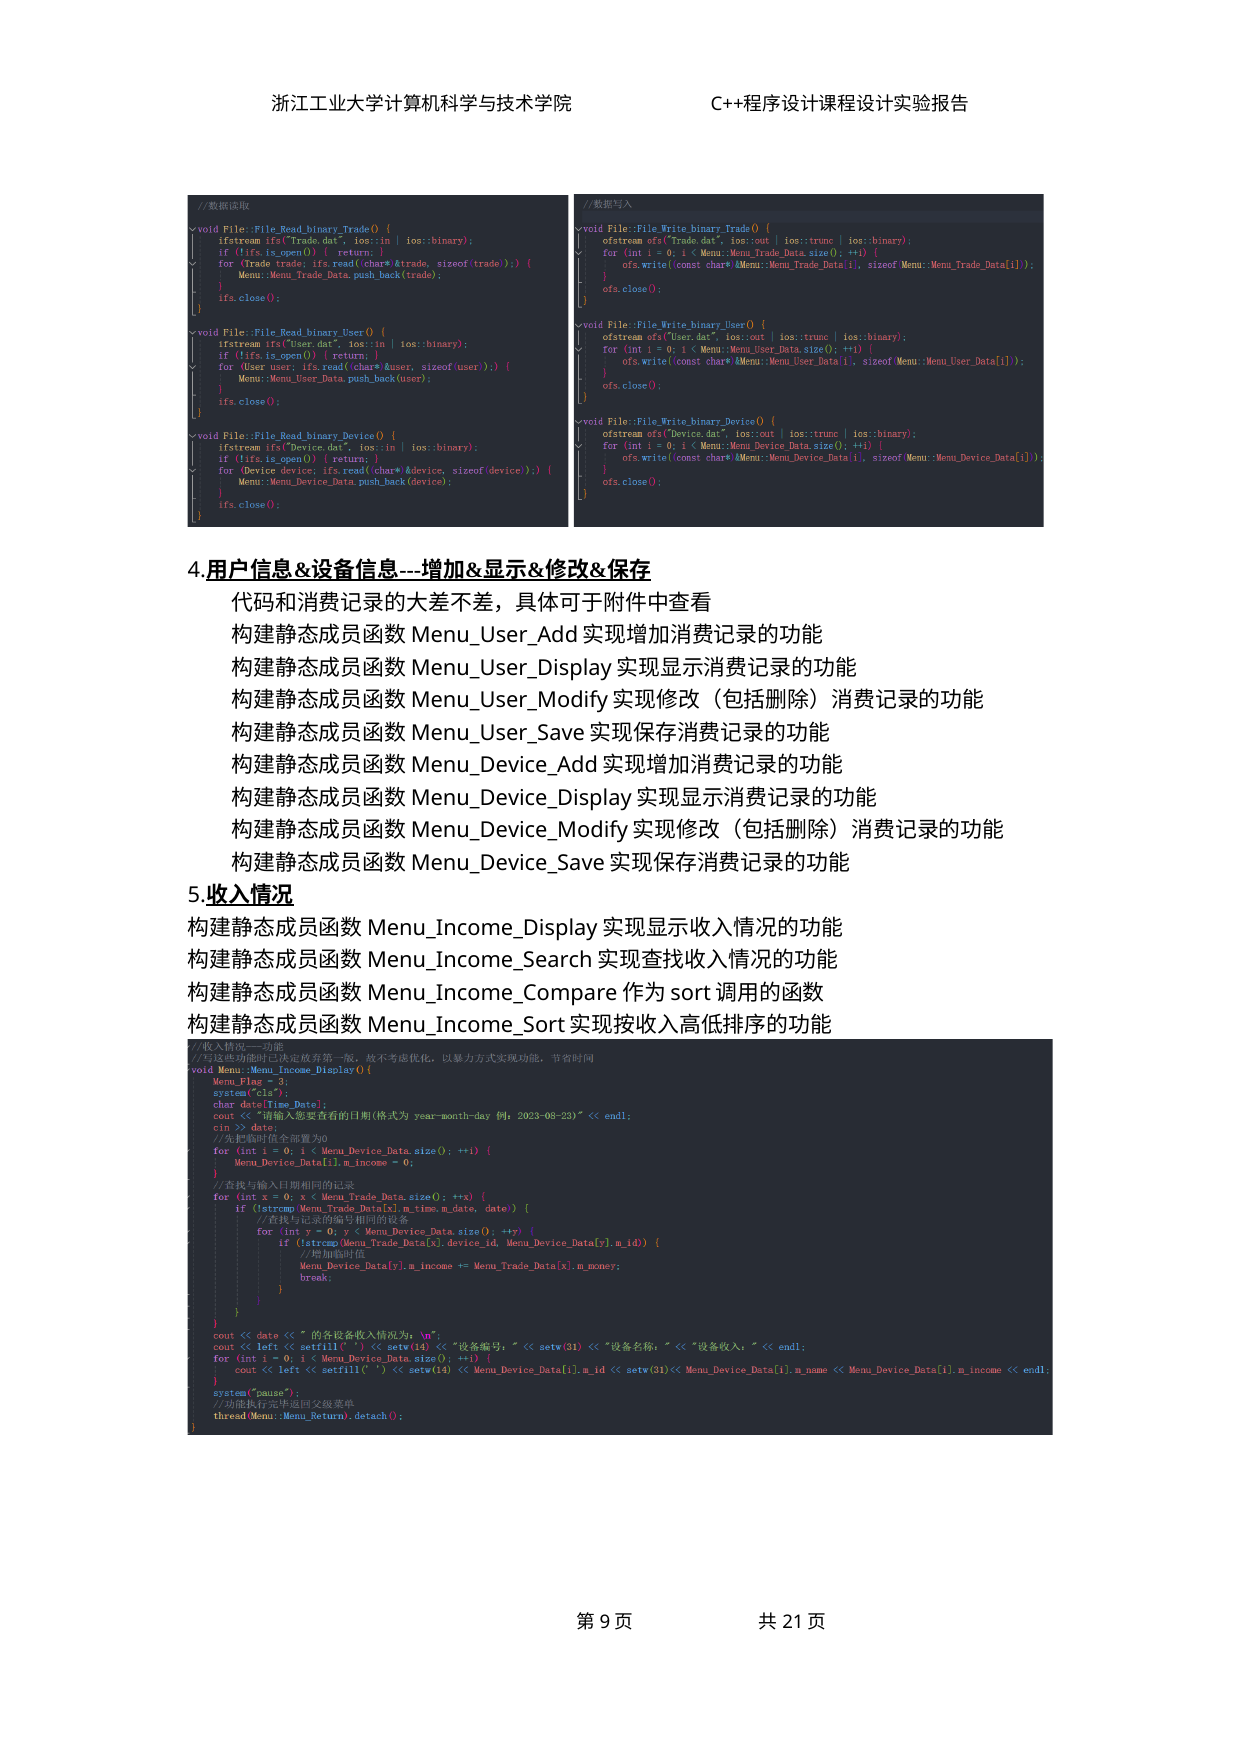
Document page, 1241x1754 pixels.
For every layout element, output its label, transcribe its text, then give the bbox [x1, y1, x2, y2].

text 构建静态成员函数Menu_User_Save实现保存消费记录的功能 [187, 714, 1053, 747]
text 构建静态成员函数Menu_Device_Display实现显示消费记录的功能 [187, 779, 1053, 812]
picture [187, 195, 569, 527]
text 5.收入情况 [187, 877, 1053, 909]
text 构建静态成员函数Menu_User_Modify实现修改（包括删除）消费记录的功能 [187, 682, 1053, 714]
text 代码和消费记录的大差不差，具体可于附件中查看 [187, 584, 1053, 617]
text 构建静态成员函数Menu_Income_Search实现查找收入情况的功能 [187, 942, 1053, 974]
text 构建静态成员函数Menu_Income_Compare作为sort调用的函数 [187, 974, 1053, 1007]
picture [573, 194, 1044, 527]
text 构建静态成员函数Menu_Income_Sort实现按收入高低排序的功能 [187, 1007, 1053, 1039]
text 构建静态成员函数Menu_User_Display实现显示消费记录的功能 [187, 649, 1053, 682]
text 构建静态成员函数Menu_Device_Modify实现修改（包括删除）消费记录的功能 [187, 812, 1053, 844]
text 4.用户信息&设备信息---增加&显示&修改&保存 [187, 552, 1053, 584]
text 构建静态成员函数Menu_User_Add实现增加消费记录的功能 [187, 617, 1053, 649]
text 构建静态成员函数Menu_Device_Save实现保存消费记录的功能 [187, 844, 1053, 877]
picture [187, 1039, 1053, 1435]
text 构建静态成员函数Menu_Device_Add实现增加消费记录的功能 [187, 747, 1053, 779]
text 构建静态成员函数Menu_Income_Display实现显示收入情况的功能 [187, 909, 1053, 942]
